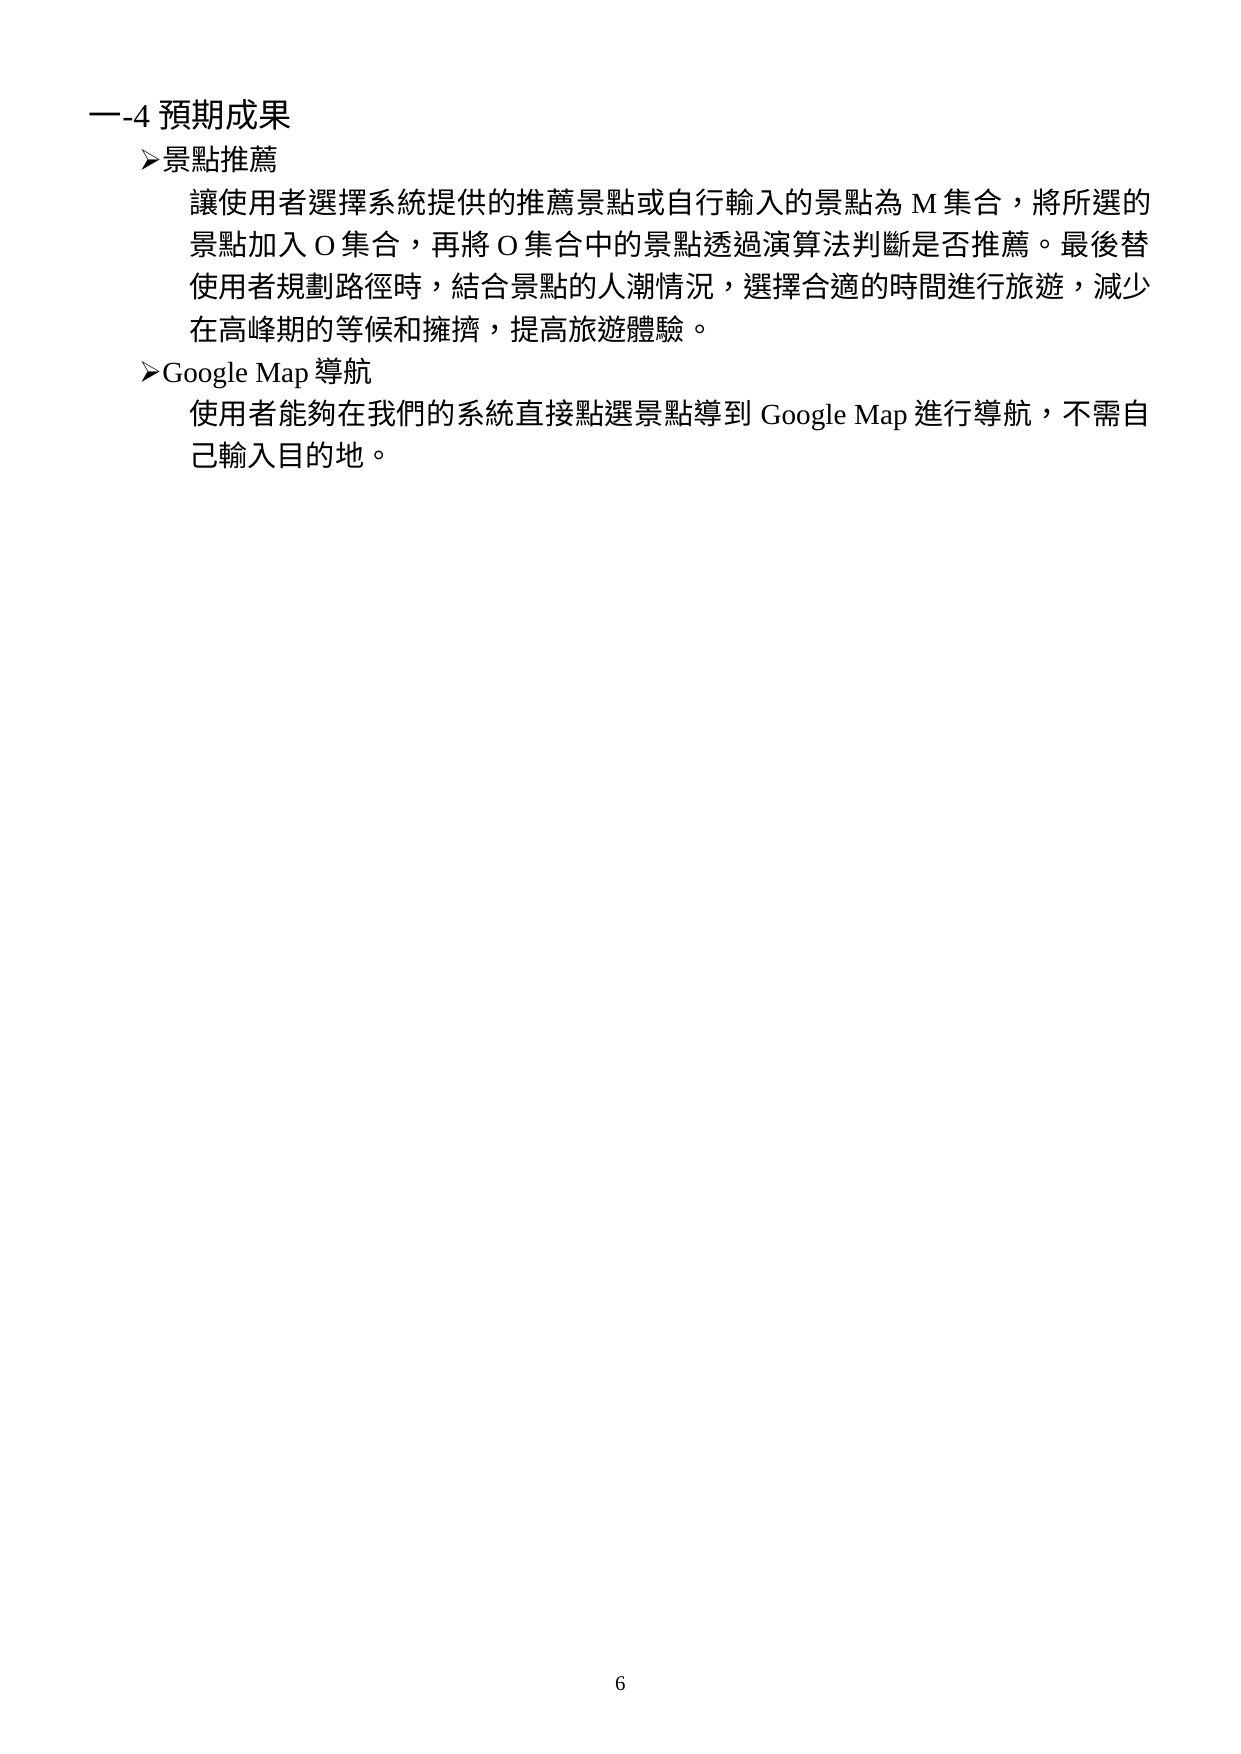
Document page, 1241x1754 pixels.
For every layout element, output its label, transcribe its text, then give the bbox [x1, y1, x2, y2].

list 使用者能夠在我們的系統直接點選景點導到Google Map進行導航，不需自己輸入目的地。 [189, 391, 1152, 475]
list Google Map導航 [139, 348, 1152, 391]
list 讓使用者選擇系統提供的推薦景點或自行輸入的景點為M集合，將所選的景點加入O集合，再將O集合中的景點透過演算法判斷是否推薦。最後替使用者規劃路徑時，結合景點的人潮情況，選擇合適的時間進行旅遊，減少在高峰期的等候和擁擠，提高旅遊體驗。 [189, 179, 1152, 348]
list 景點推薦 [139, 137, 1152, 179]
subtitle 預期成果 [89, 89, 1152, 137]
